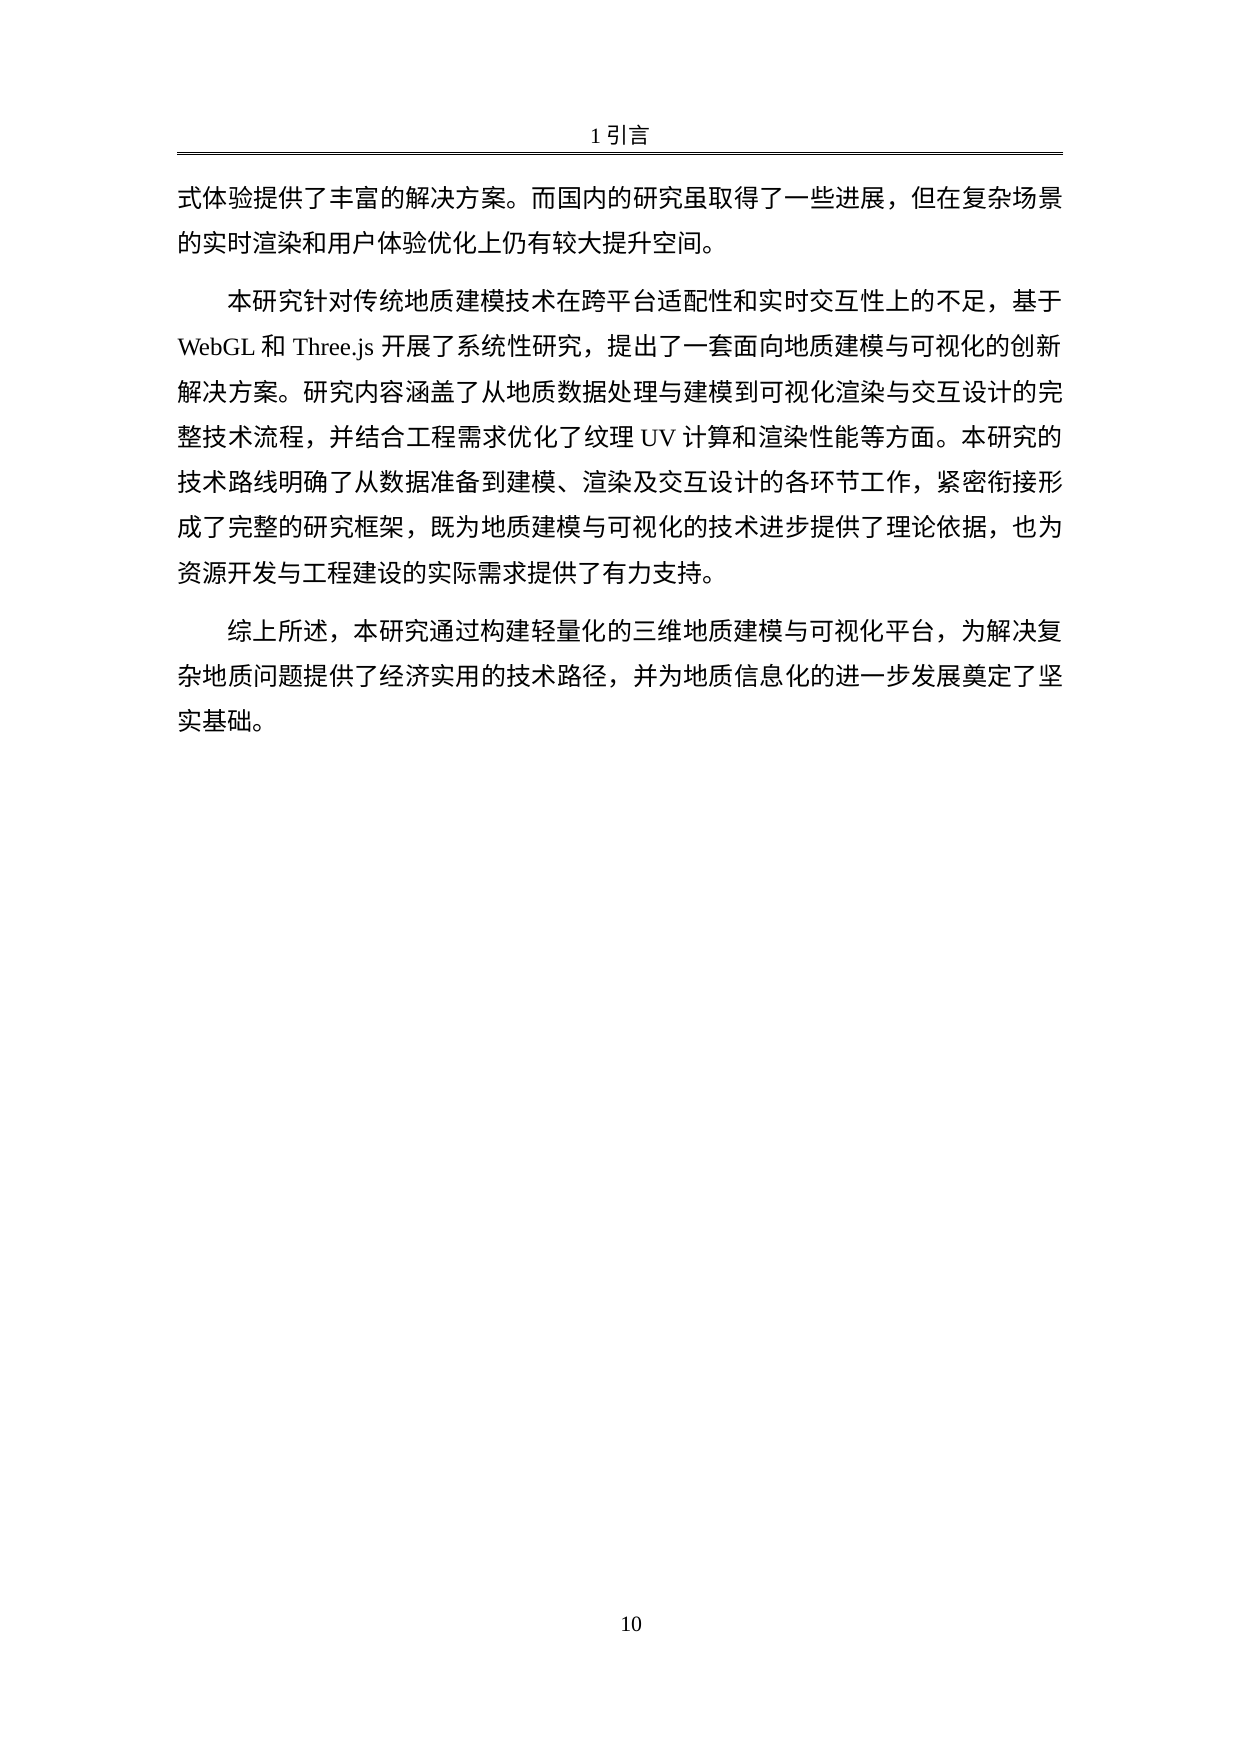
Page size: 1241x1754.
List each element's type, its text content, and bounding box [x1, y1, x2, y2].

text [177, 178, 1063, 260]
text 本研究针对传统地质建模技术在跨平台适配性和实时交互性上的不足，基于 WebGL 和 Three.js 开展了系统性研究，提出了一套面向地质建模与可视化的创新解决方案。研究内容涵盖了从地质数据处理与建模到可视化渲染与交互设计的完整技术流程，并结合工程需求优化了纹理UV计算和渲染性能等方面。本研究的技术路线明确了从数据准备到建模、渲染及交互设计的各环节工作，紧密衔接形成了完整的研究框架，既为地质建模与可视化的技术进步提供了理论依据，也为资源开发与工程建设的实际需求提供了有力支持。 [177, 281, 1063, 589]
text 综上所述，本研究通过构建轻量化的三维地质建模与可视化平台，为解决复杂地质问题提供了经济实用的技术路径，并为地质信息化的进一步发展奠定了坚实基础。 [177, 611, 1063, 738]
